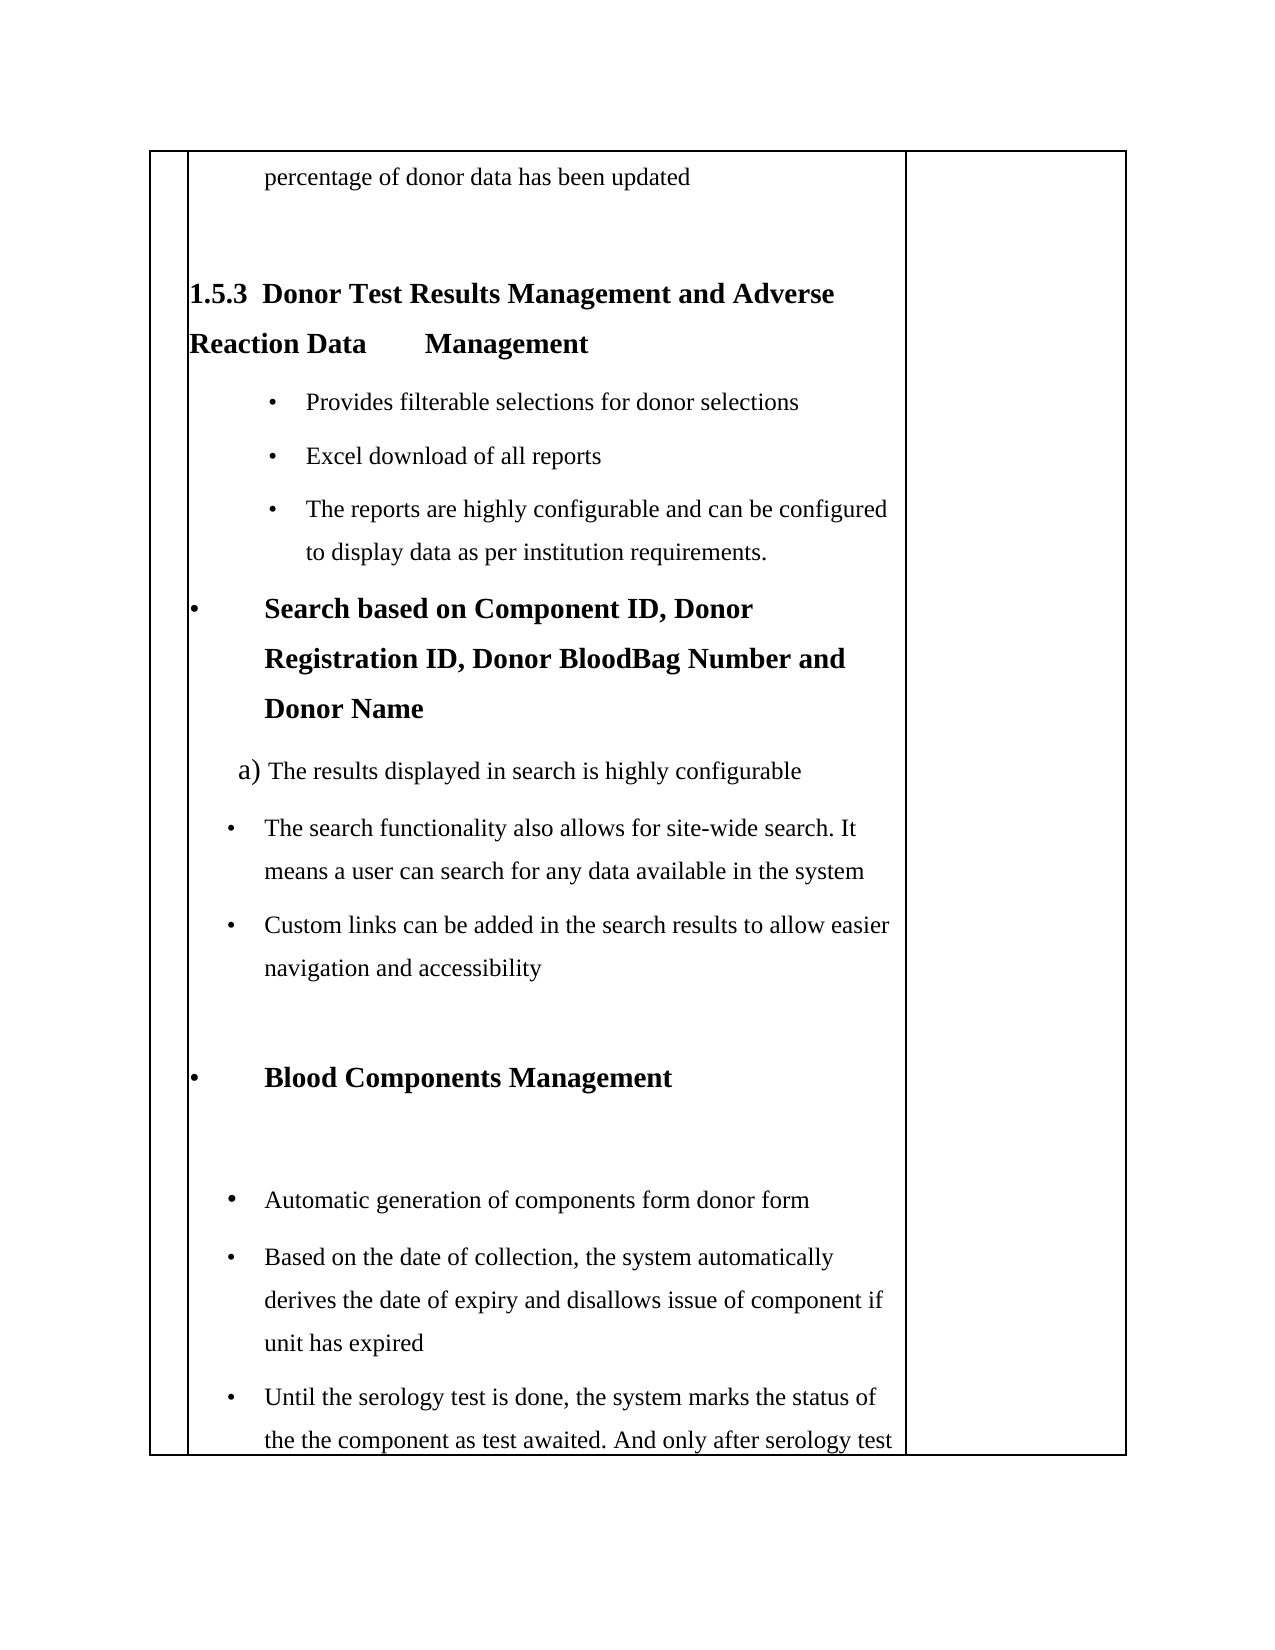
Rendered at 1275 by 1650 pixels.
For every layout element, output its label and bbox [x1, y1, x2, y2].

table_header [189, 152, 905, 1454]
table_header [151, 152, 187, 1454]
table_header [907, 152, 1125, 1454]
